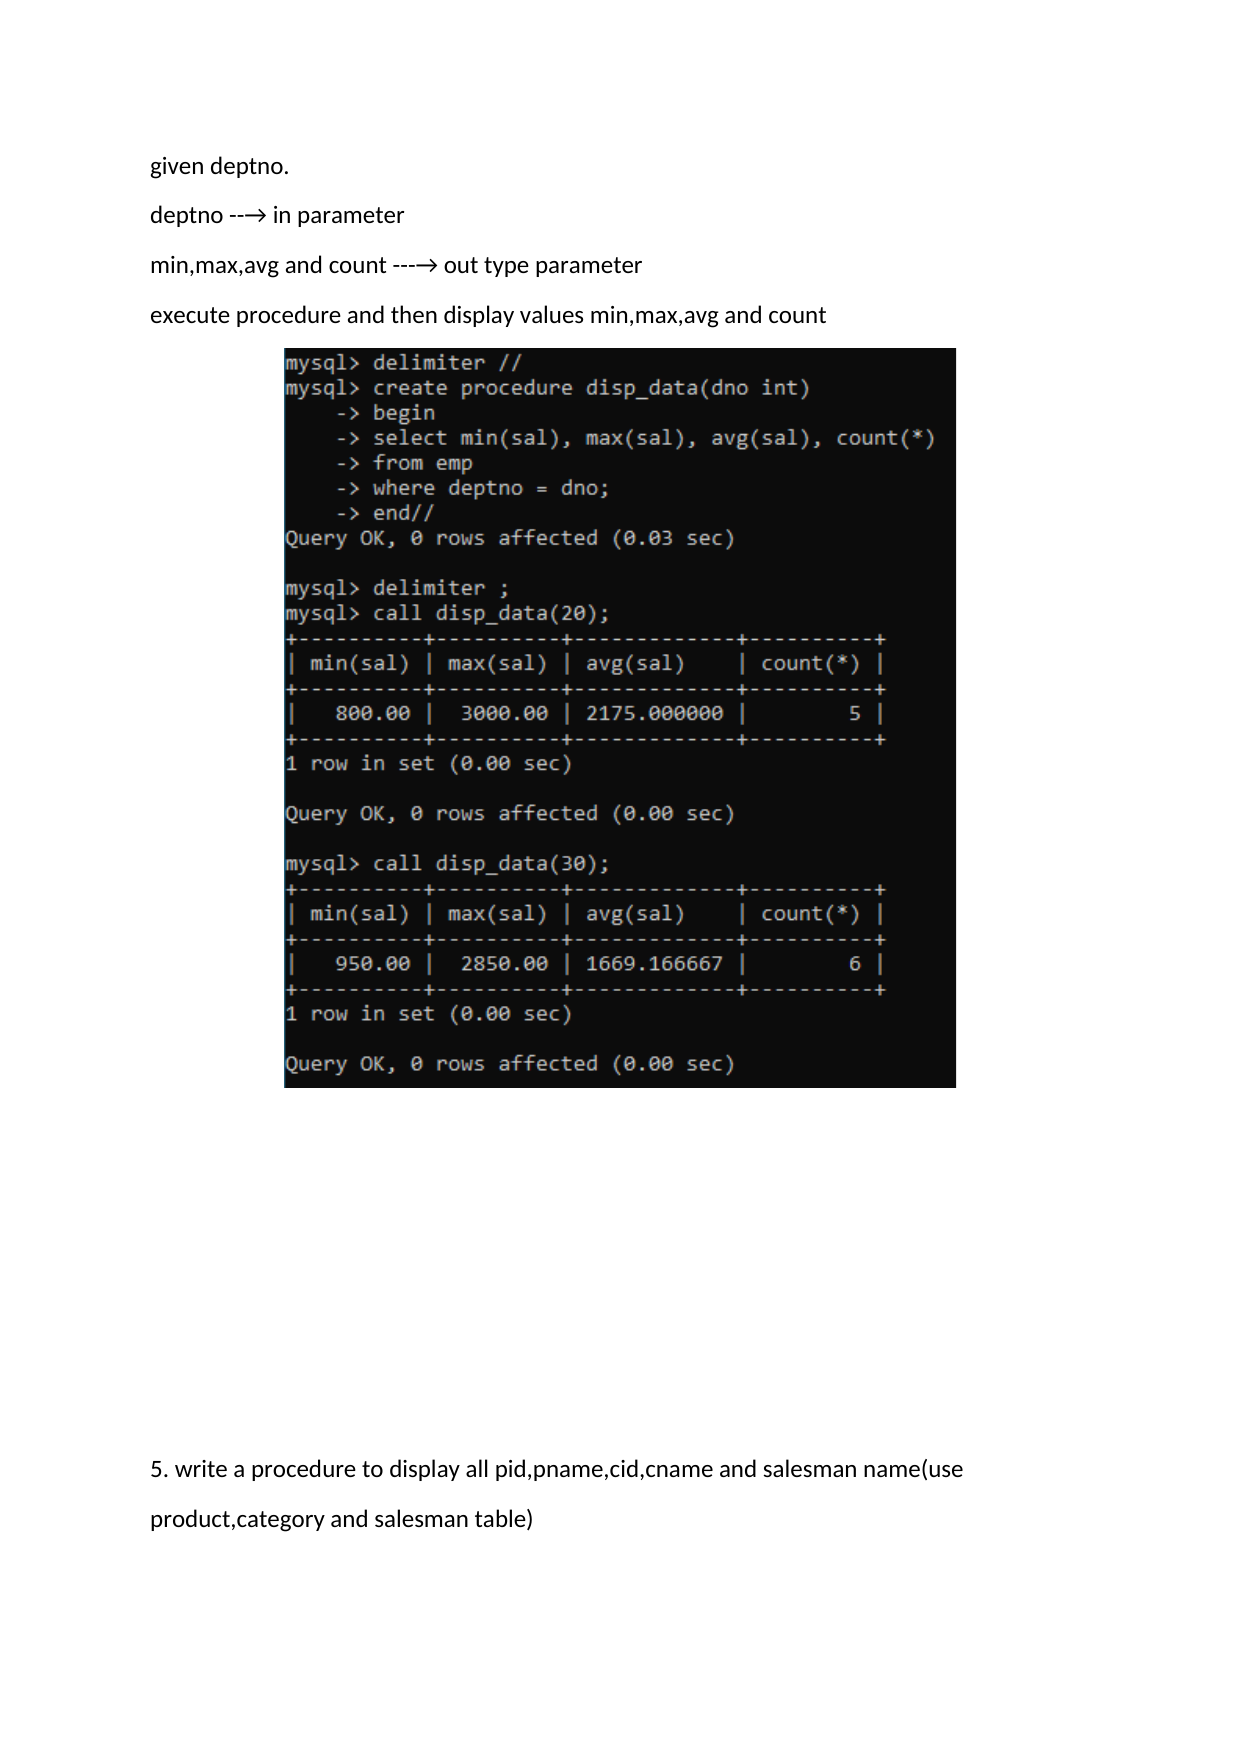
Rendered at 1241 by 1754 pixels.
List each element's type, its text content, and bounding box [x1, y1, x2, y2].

text min,max,avg and count ---→ out type parameter [150, 249, 1090, 280]
text deptno --→ in parameter [150, 199, 1090, 230]
text given deptno. [150, 150, 1090, 181]
text 5. write a procedure to display all pid,pname,cid,cname and salesman name(use [150, 1453, 1090, 1484]
text product,category and salesman table) [150, 1503, 1090, 1533]
text execute procedure and then display values min,max,avg and count [150, 299, 1090, 329]
picture [284, 348, 957, 1088]
